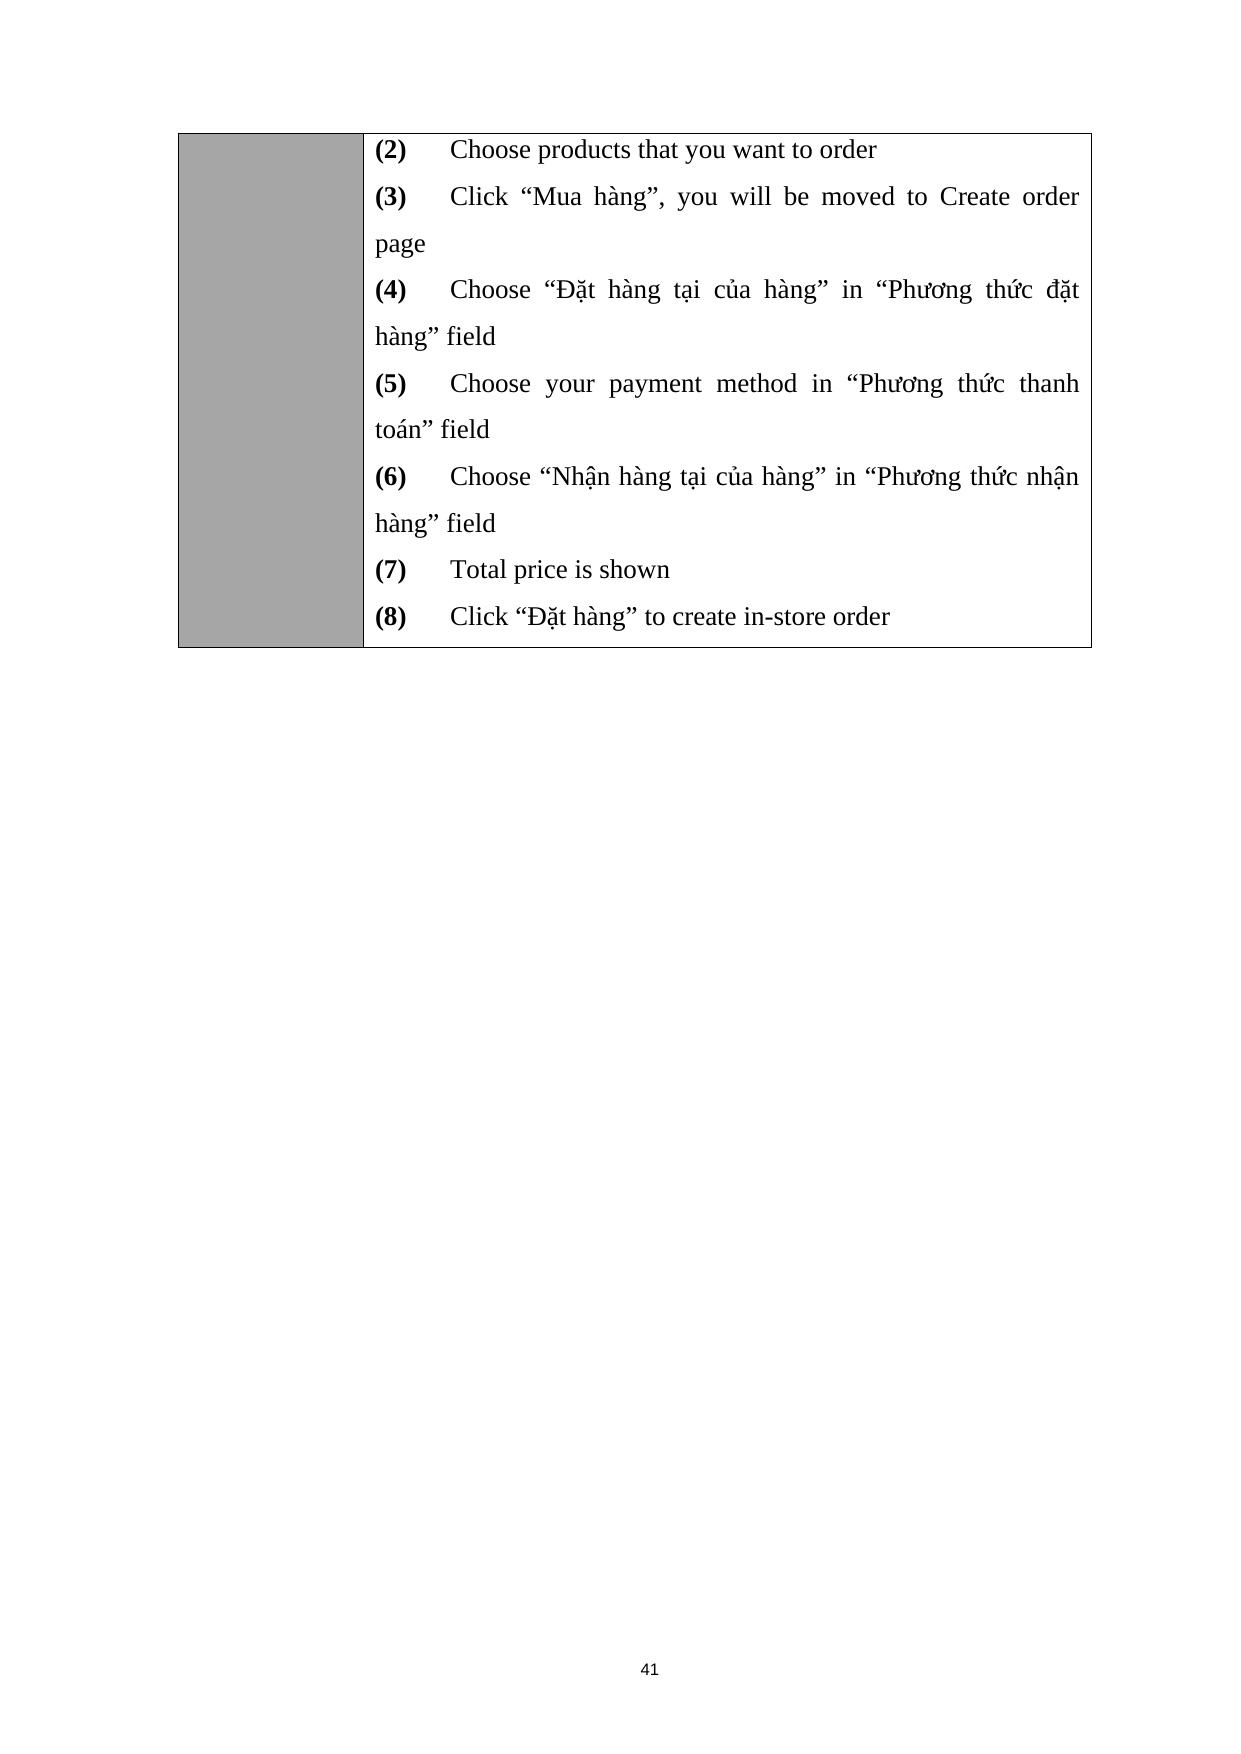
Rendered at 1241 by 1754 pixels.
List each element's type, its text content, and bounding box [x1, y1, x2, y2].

table_cell Main flow [179, 134, 363, 647]
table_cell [364, 134, 1091, 647]
